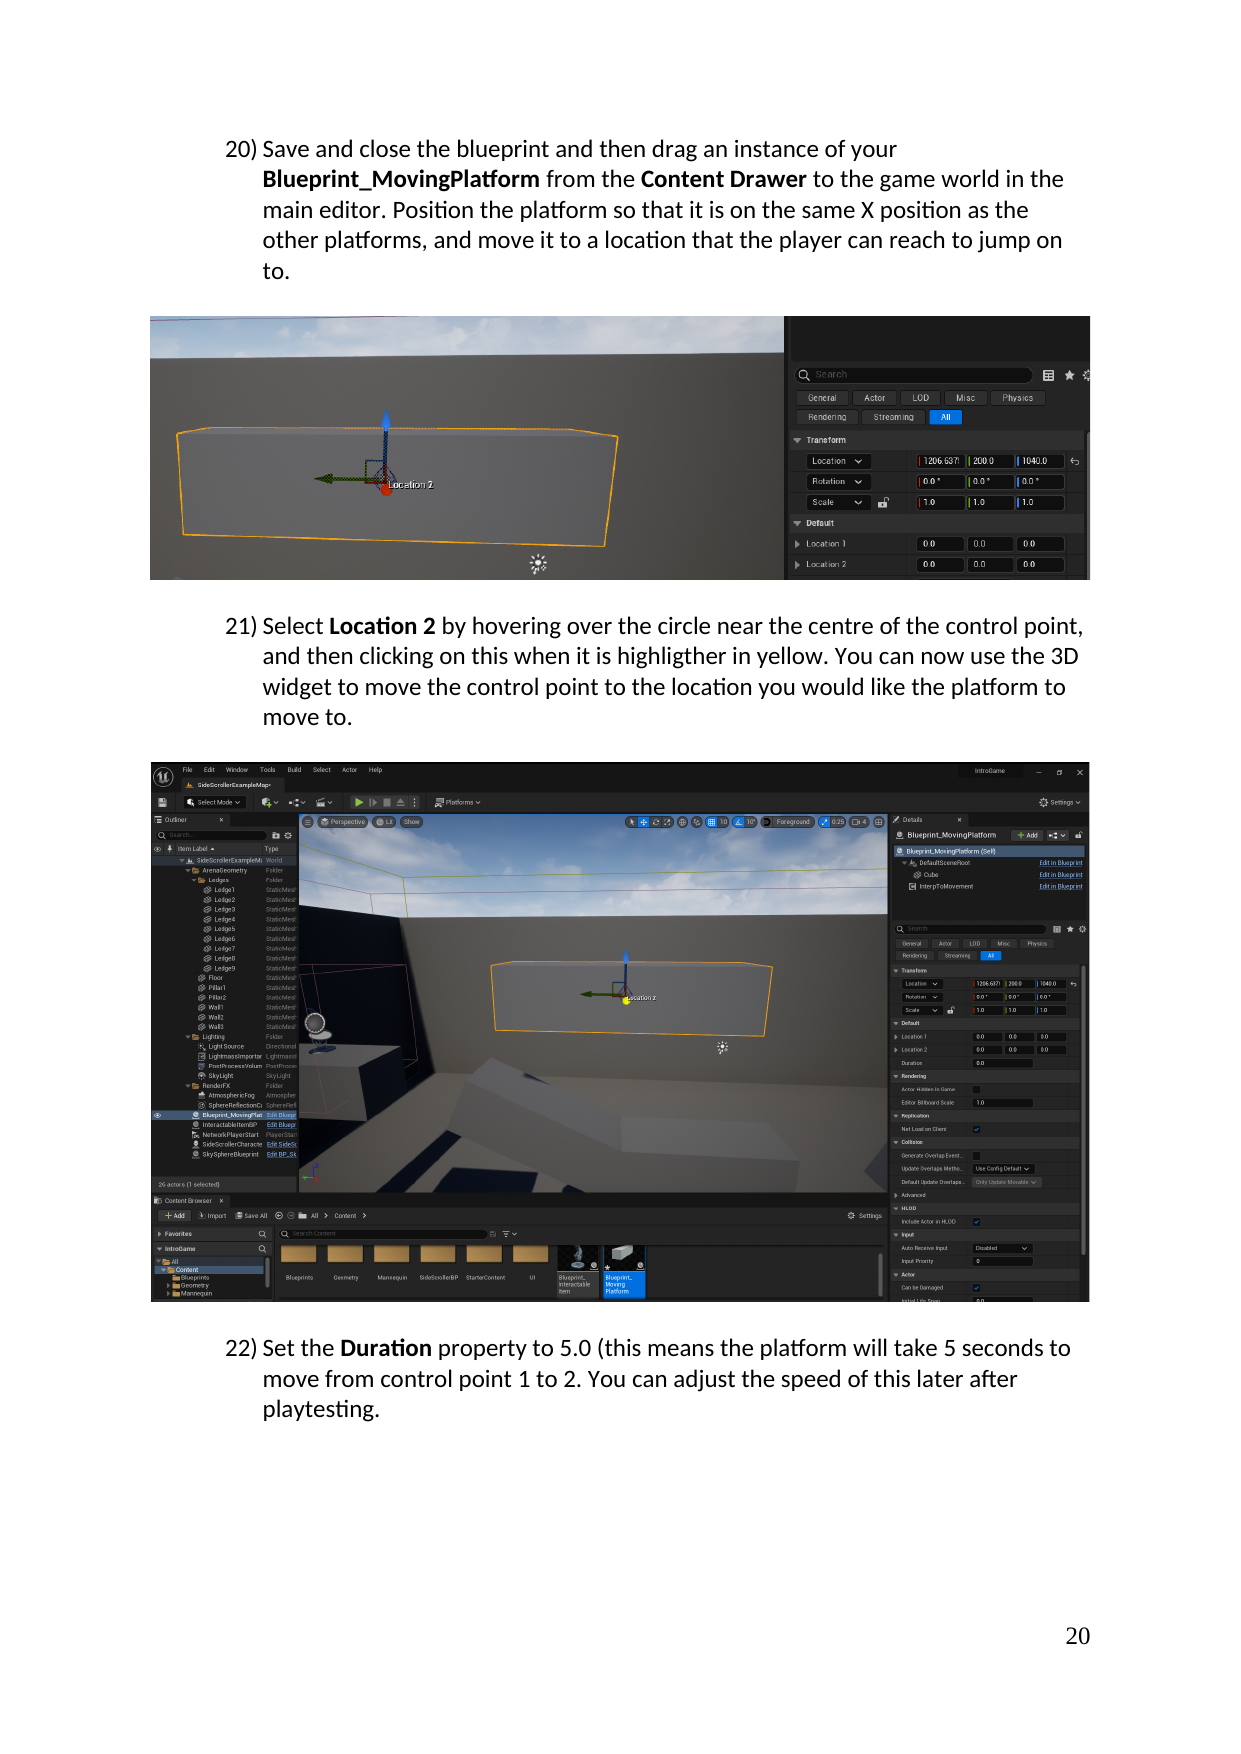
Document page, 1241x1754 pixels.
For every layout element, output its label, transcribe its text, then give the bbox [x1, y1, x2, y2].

picture [150, 316, 1091, 580]
list Save and close the blueprint and then drag an instance of your Blueprint_MovingPlatform from the Content Drawer to the game world in the main editor. Position the platform so that it is on the same X position as the other platforms, and move it to a location that the player can reach to jump on to. [225, 133, 1090, 286]
list Select Location 2 by hovering over the circle near the centre of the control point, and then clicking on this when it is highligther in yellow. You can now use the 3D widget to move the control point to the location you would like the platform to move to. [225, 610, 1090, 732]
list Set the Duration property to 5.0 (this means the platform will take 5 seconds to move from control point 1 to 2. You can adjust the speed of this later after playtesting. [225, 1332, 1090, 1424]
picture [151, 762, 1090, 1302]
